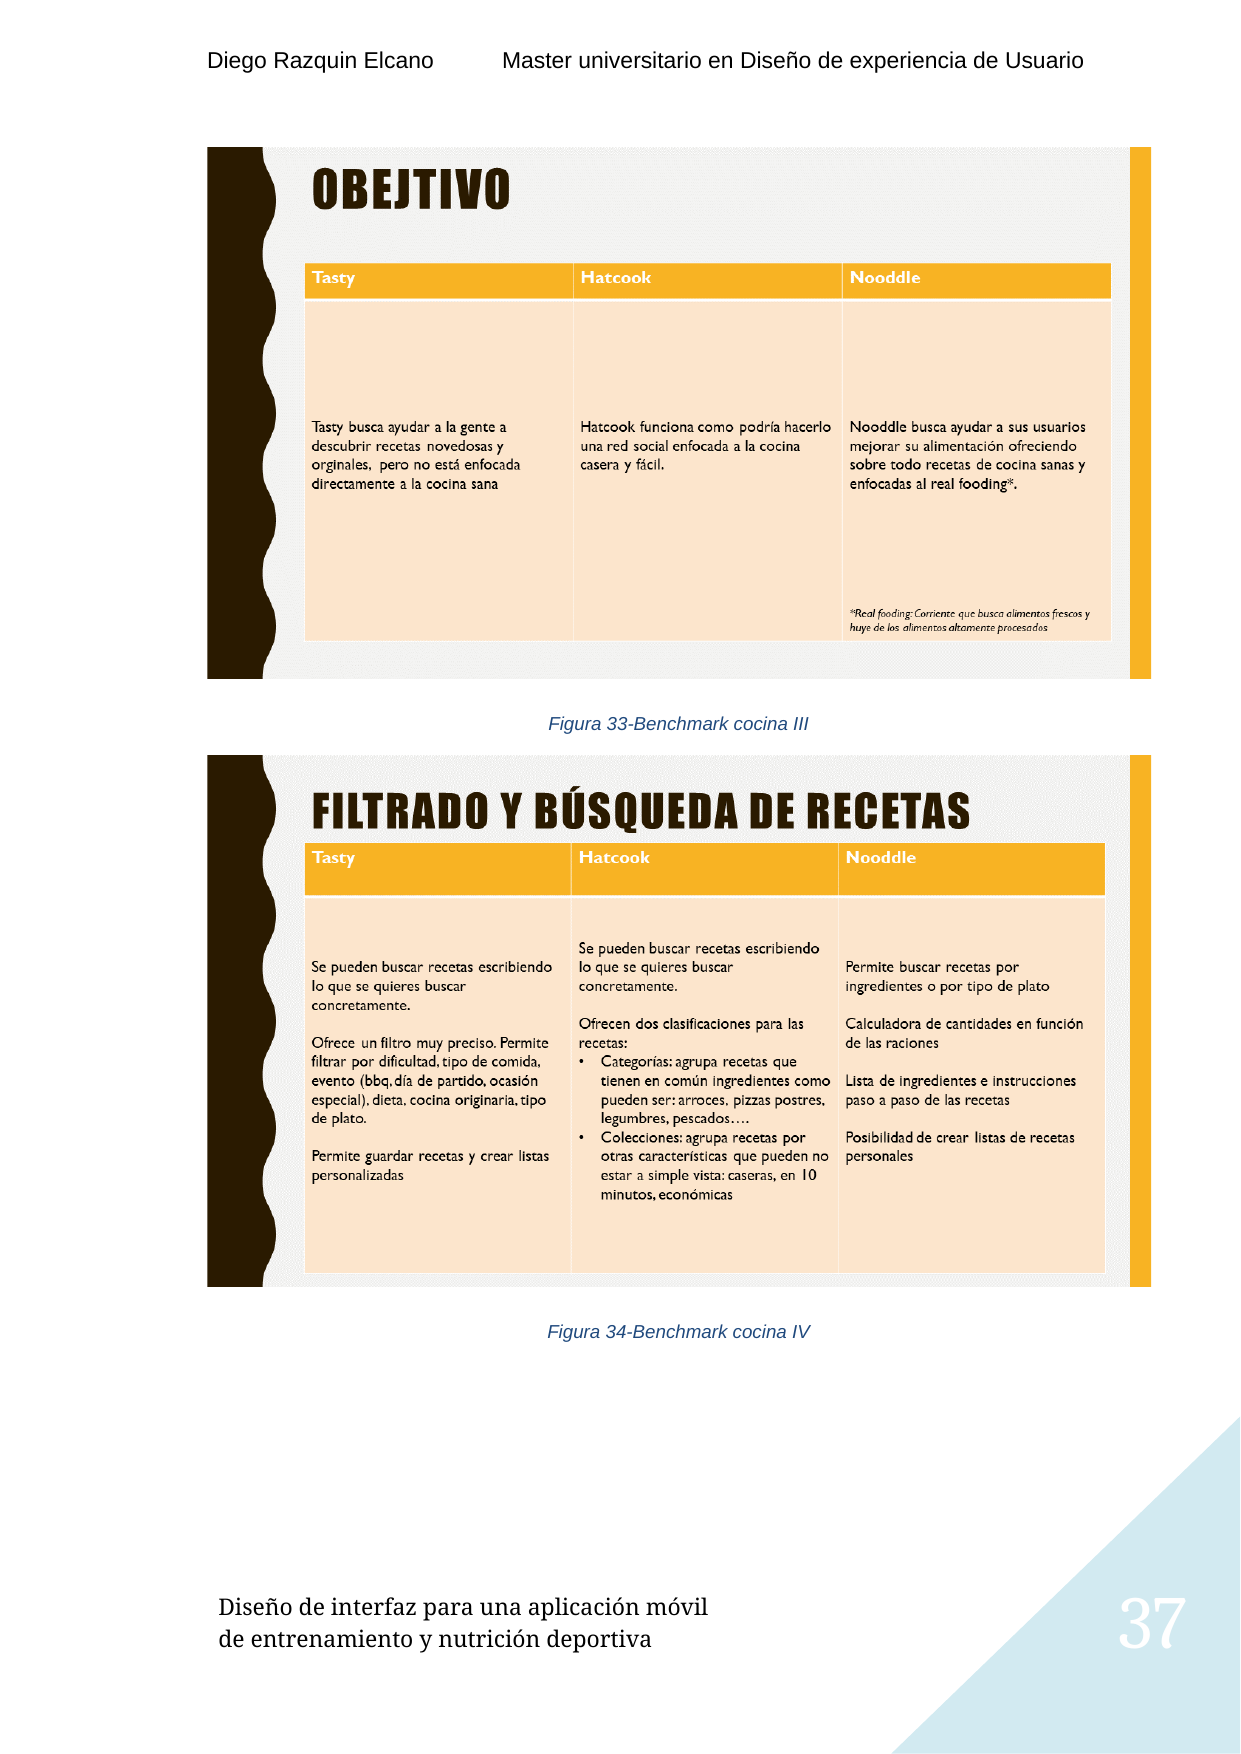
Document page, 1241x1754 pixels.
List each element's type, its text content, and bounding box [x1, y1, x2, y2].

picture [207, 755, 1152, 1287]
picture [207, 147, 1152, 679]
